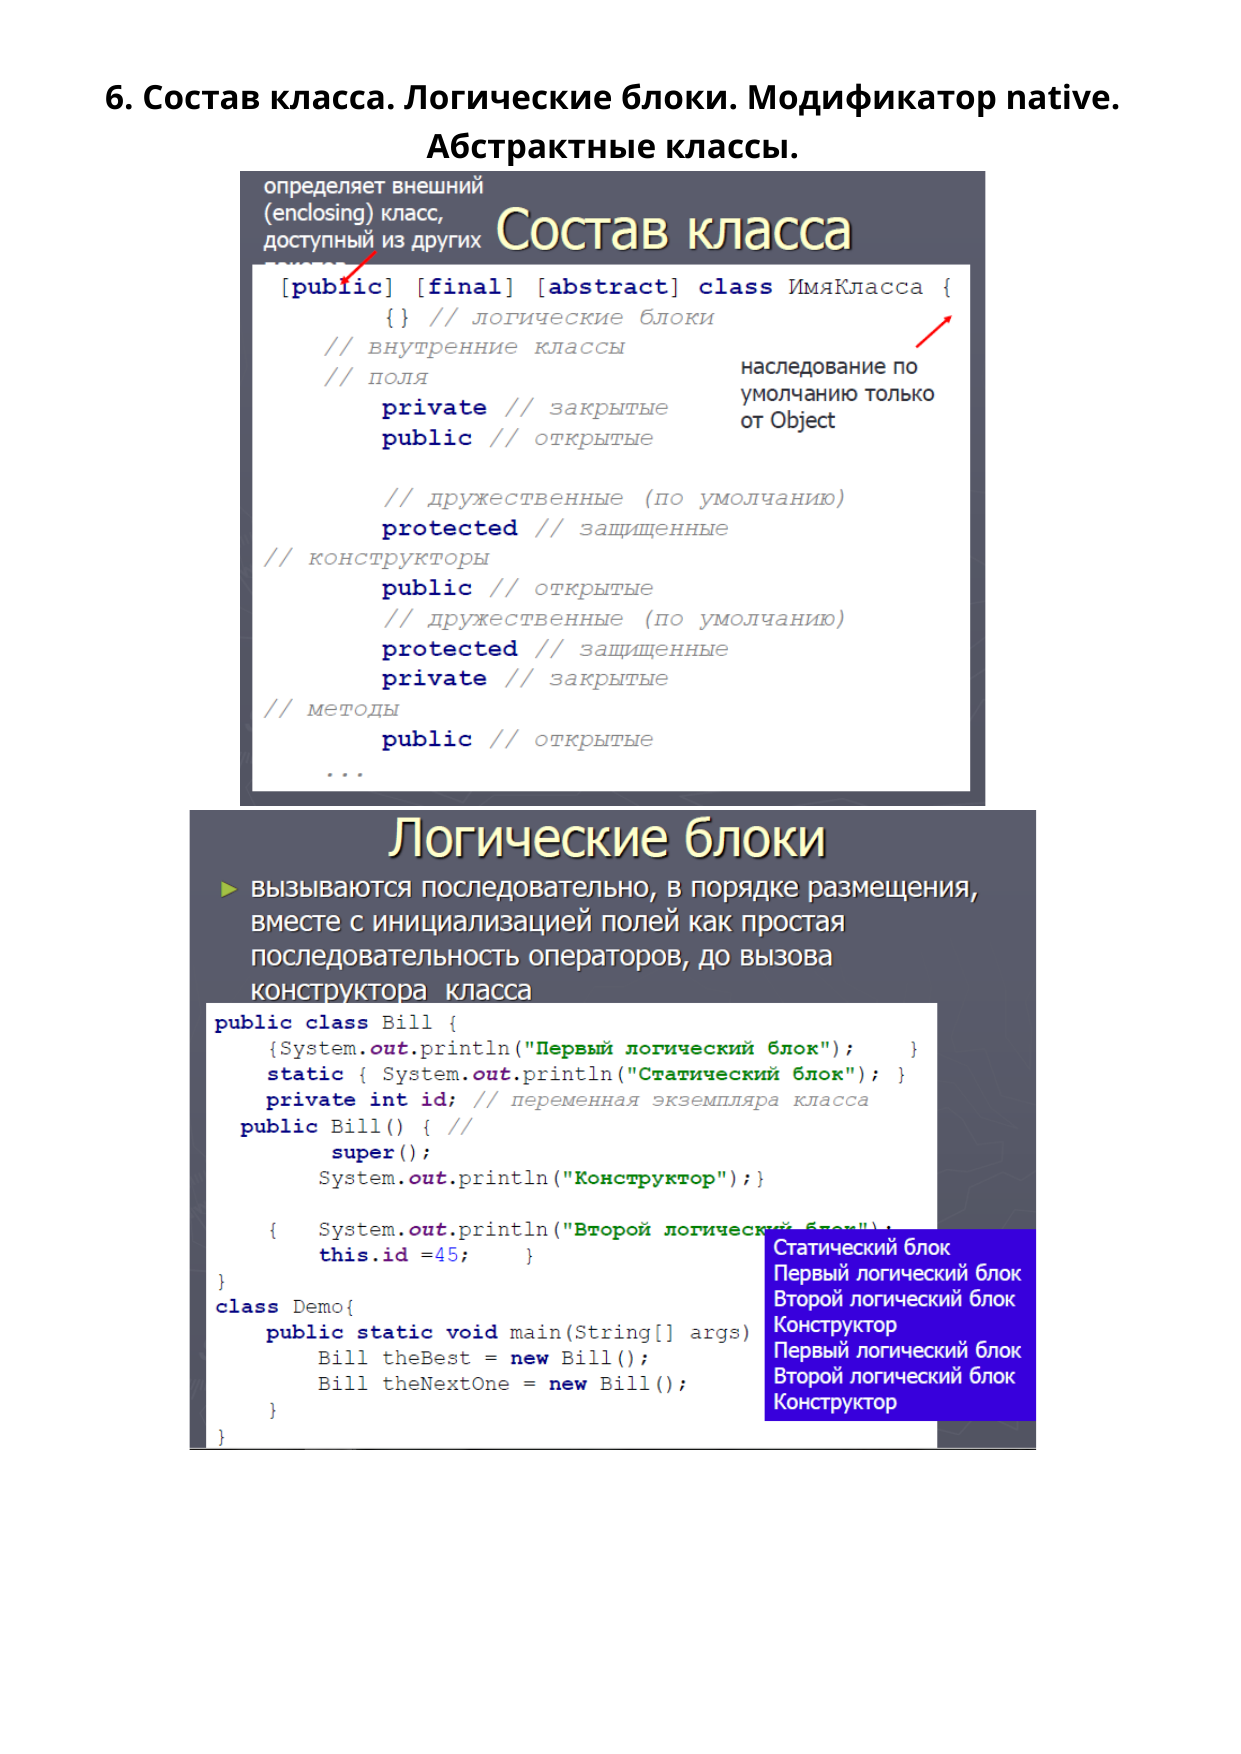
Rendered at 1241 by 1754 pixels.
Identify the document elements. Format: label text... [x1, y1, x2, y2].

picture [240, 171, 986, 806]
picture [189, 810, 1037, 1450]
subtitle 6. Состав класса. Логические блоки. Модификатор native. Абстрактные классы. [74, 74, 1152, 168]
